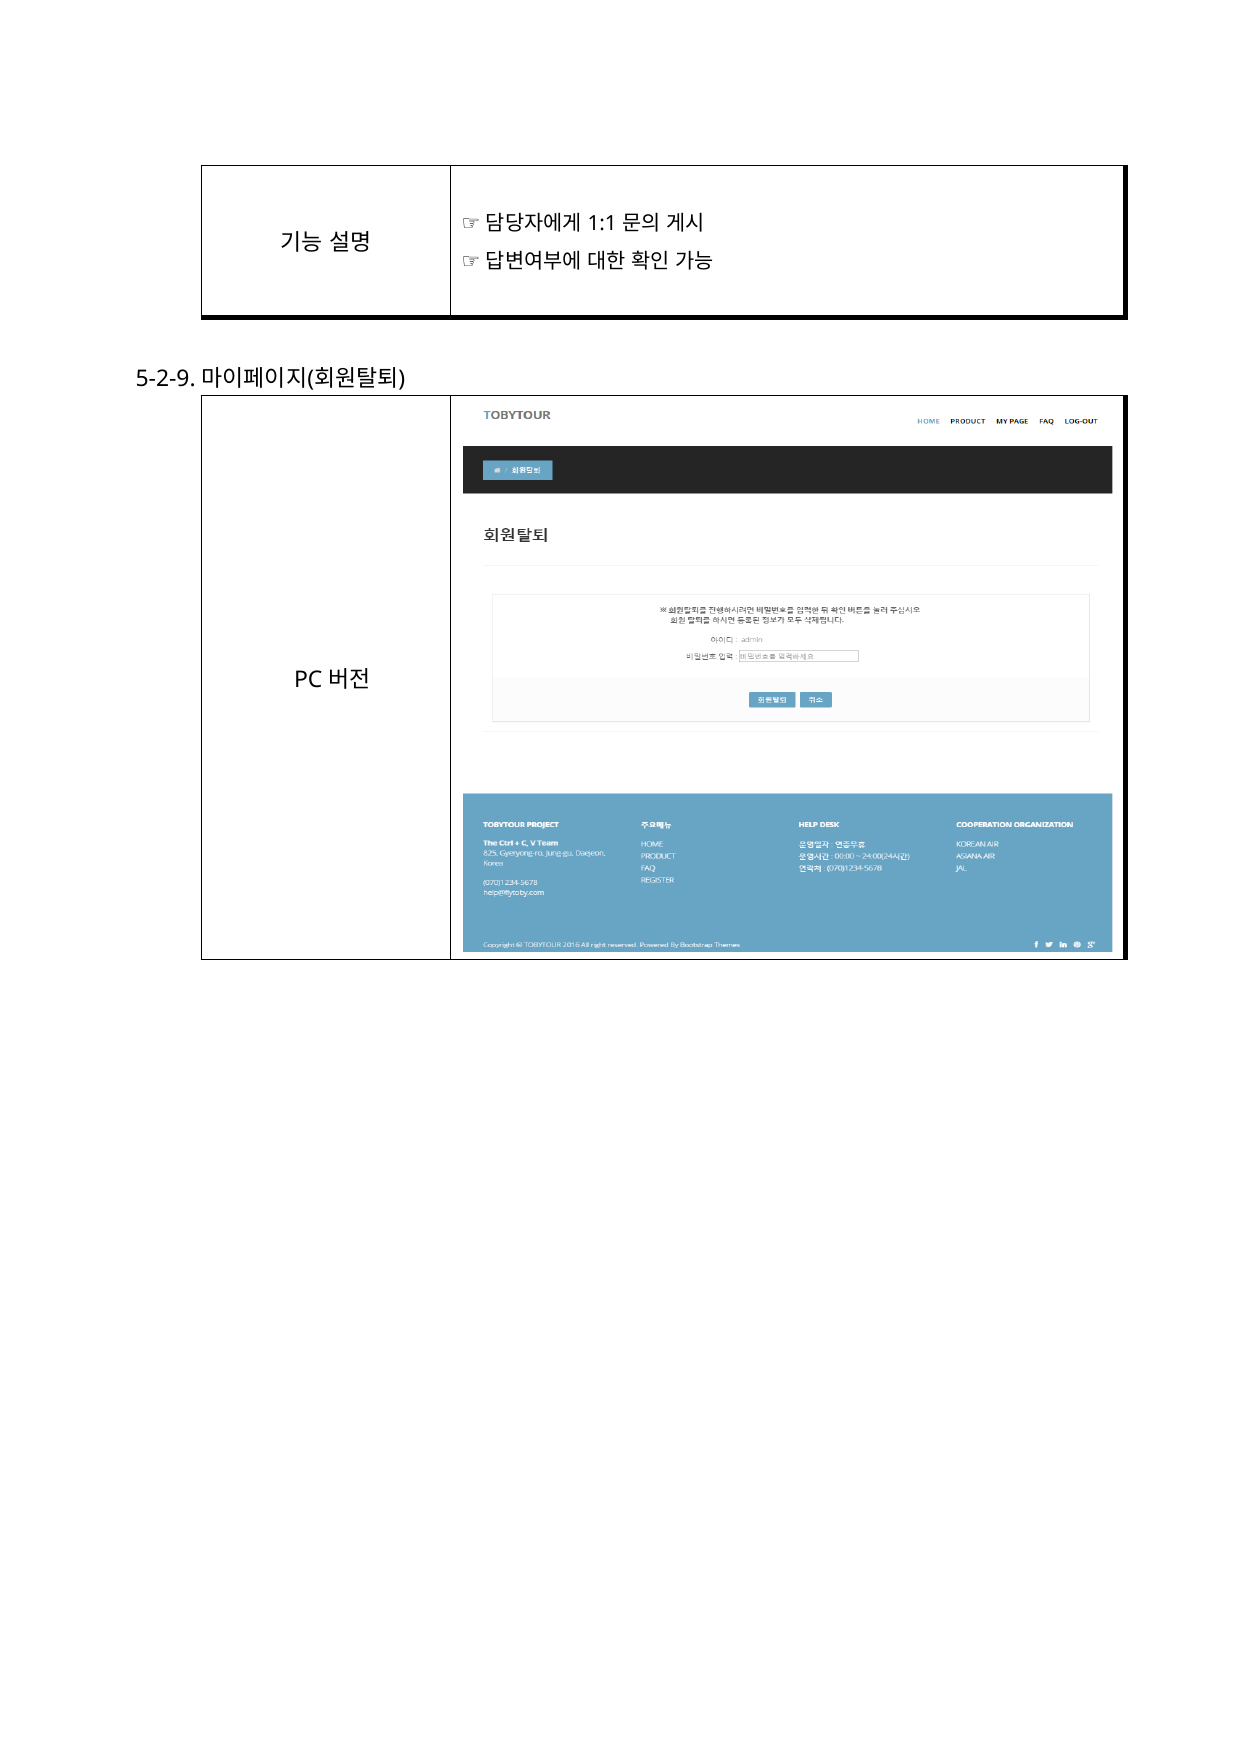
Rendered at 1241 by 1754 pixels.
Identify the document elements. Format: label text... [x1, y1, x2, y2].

table_header PC 버전 [202, 396, 450, 959]
table_cell 기능 설명 [202, 166, 450, 315]
text 5-2-9. 마이페이지(회원탈퇴) [112, 358, 1128, 395]
picture [463, 396, 1113, 952]
table_header [451, 396, 1123, 959]
table_cell ☞ 담당자에게 1:1 문의 게시 ☞ 답변여부에 대한 확인 가능 [451, 166, 1123, 315]
